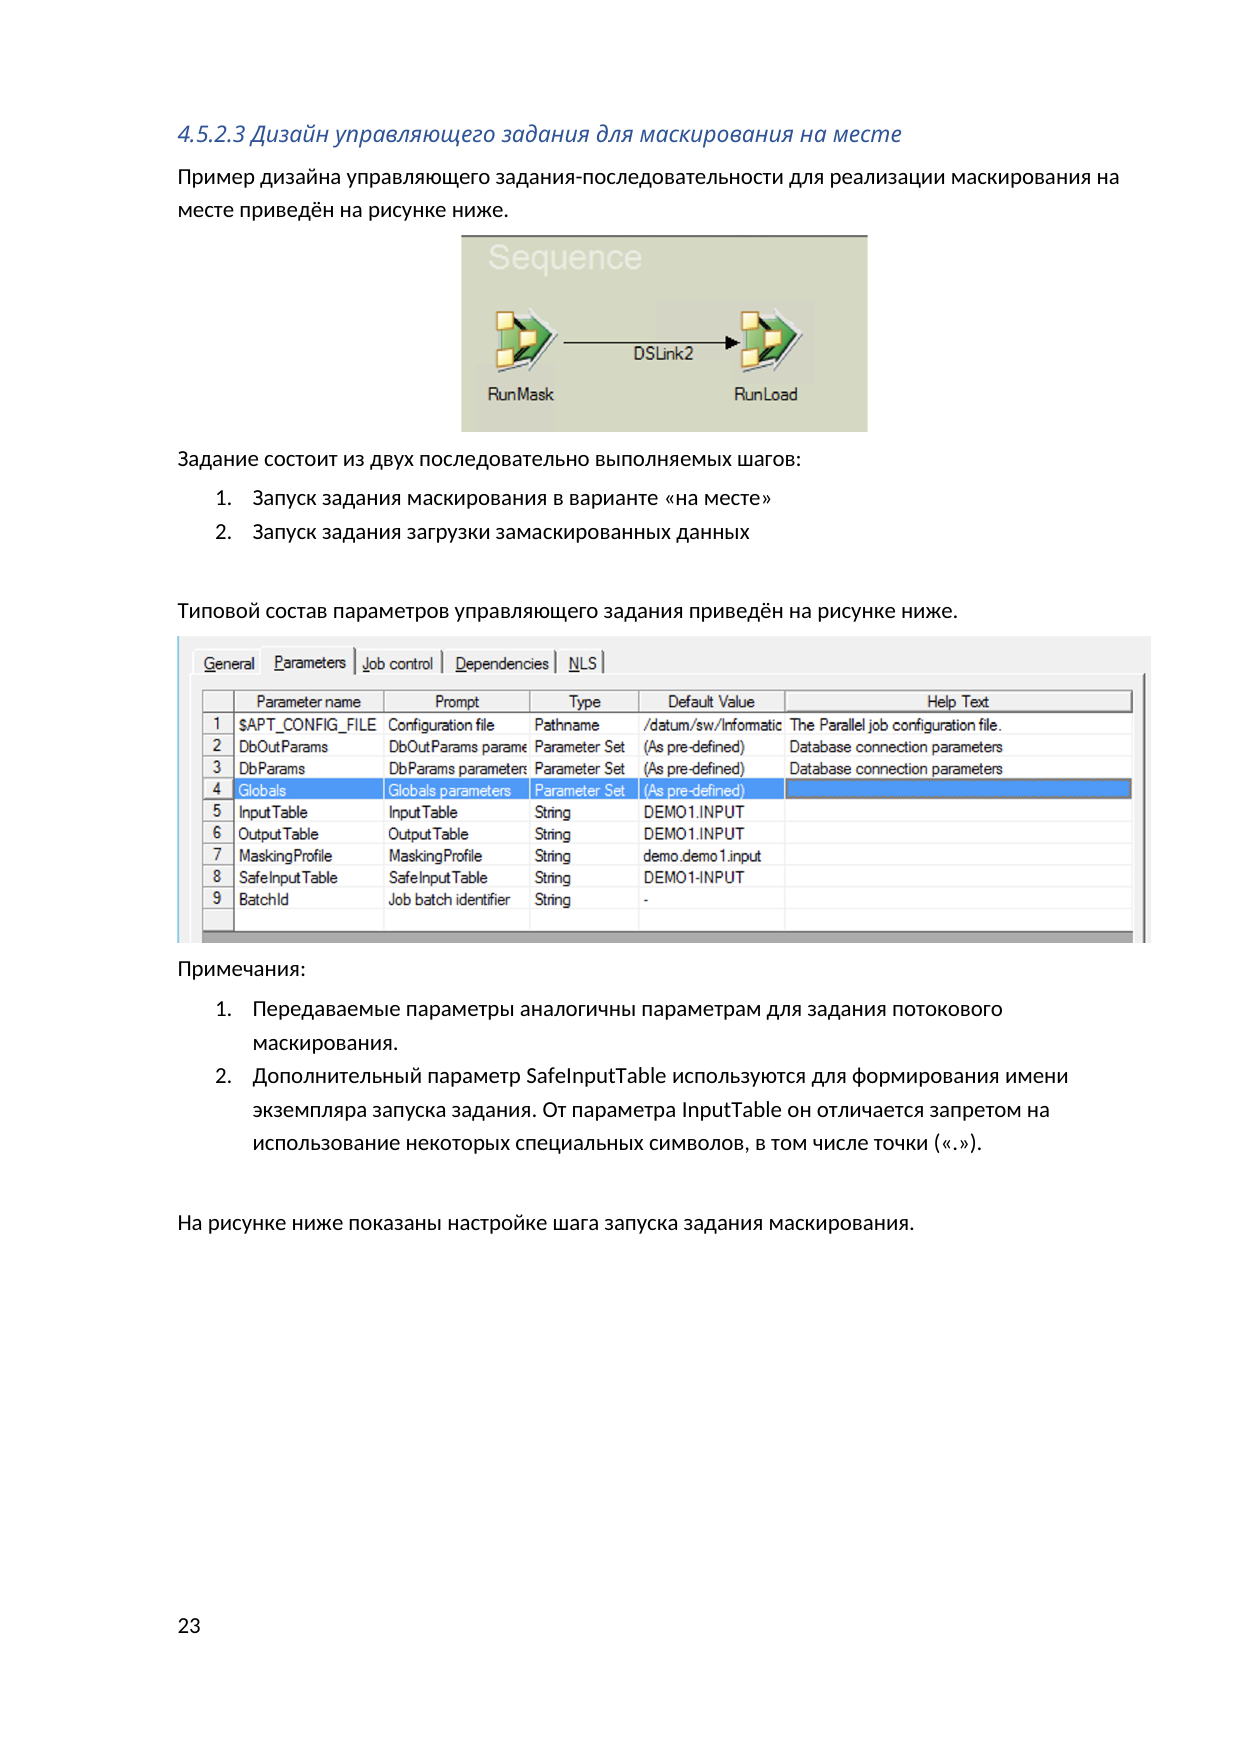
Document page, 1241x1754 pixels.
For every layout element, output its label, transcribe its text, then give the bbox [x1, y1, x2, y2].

picture [177, 636, 1152, 943]
picture [461, 235, 868, 432]
list Передаваемые параметры аналогичны параметрам для задания потокового маскирования. [215, 994, 1152, 1056]
list Запуск задания загрузки замаскированных данных [215, 517, 1152, 545]
text На рисунке ниже показаны настройке шага запуска задания маскирования. [177, 1208, 1152, 1236]
list Дополнительный параметр SafeInputTable используются для формирования имени экземпляра запуска задания. От параметра InputTable он отличается запретом на использование некоторых специальных символов, в том числе точки («.»). [215, 1061, 1152, 1157]
text Примечания: [177, 954, 1152, 983]
subtitle 4.5.2.3 Дизайн управляющего задания для маскирования на месте [177, 118, 1152, 149]
text Типовой состав параметров управляющего задания приведён на рисунке ниже. [177, 597, 1152, 624]
text Пример дизайна управляющего задания-последовательности для реализации маскирования на месте приведён на рисунке ниже. [177, 162, 1152, 223]
list Запуск задания маскирования в варианте «на месте» [215, 483, 1152, 511]
text Задание состоит из двух последовательно выполняемых шагов: [177, 444, 1152, 472]
